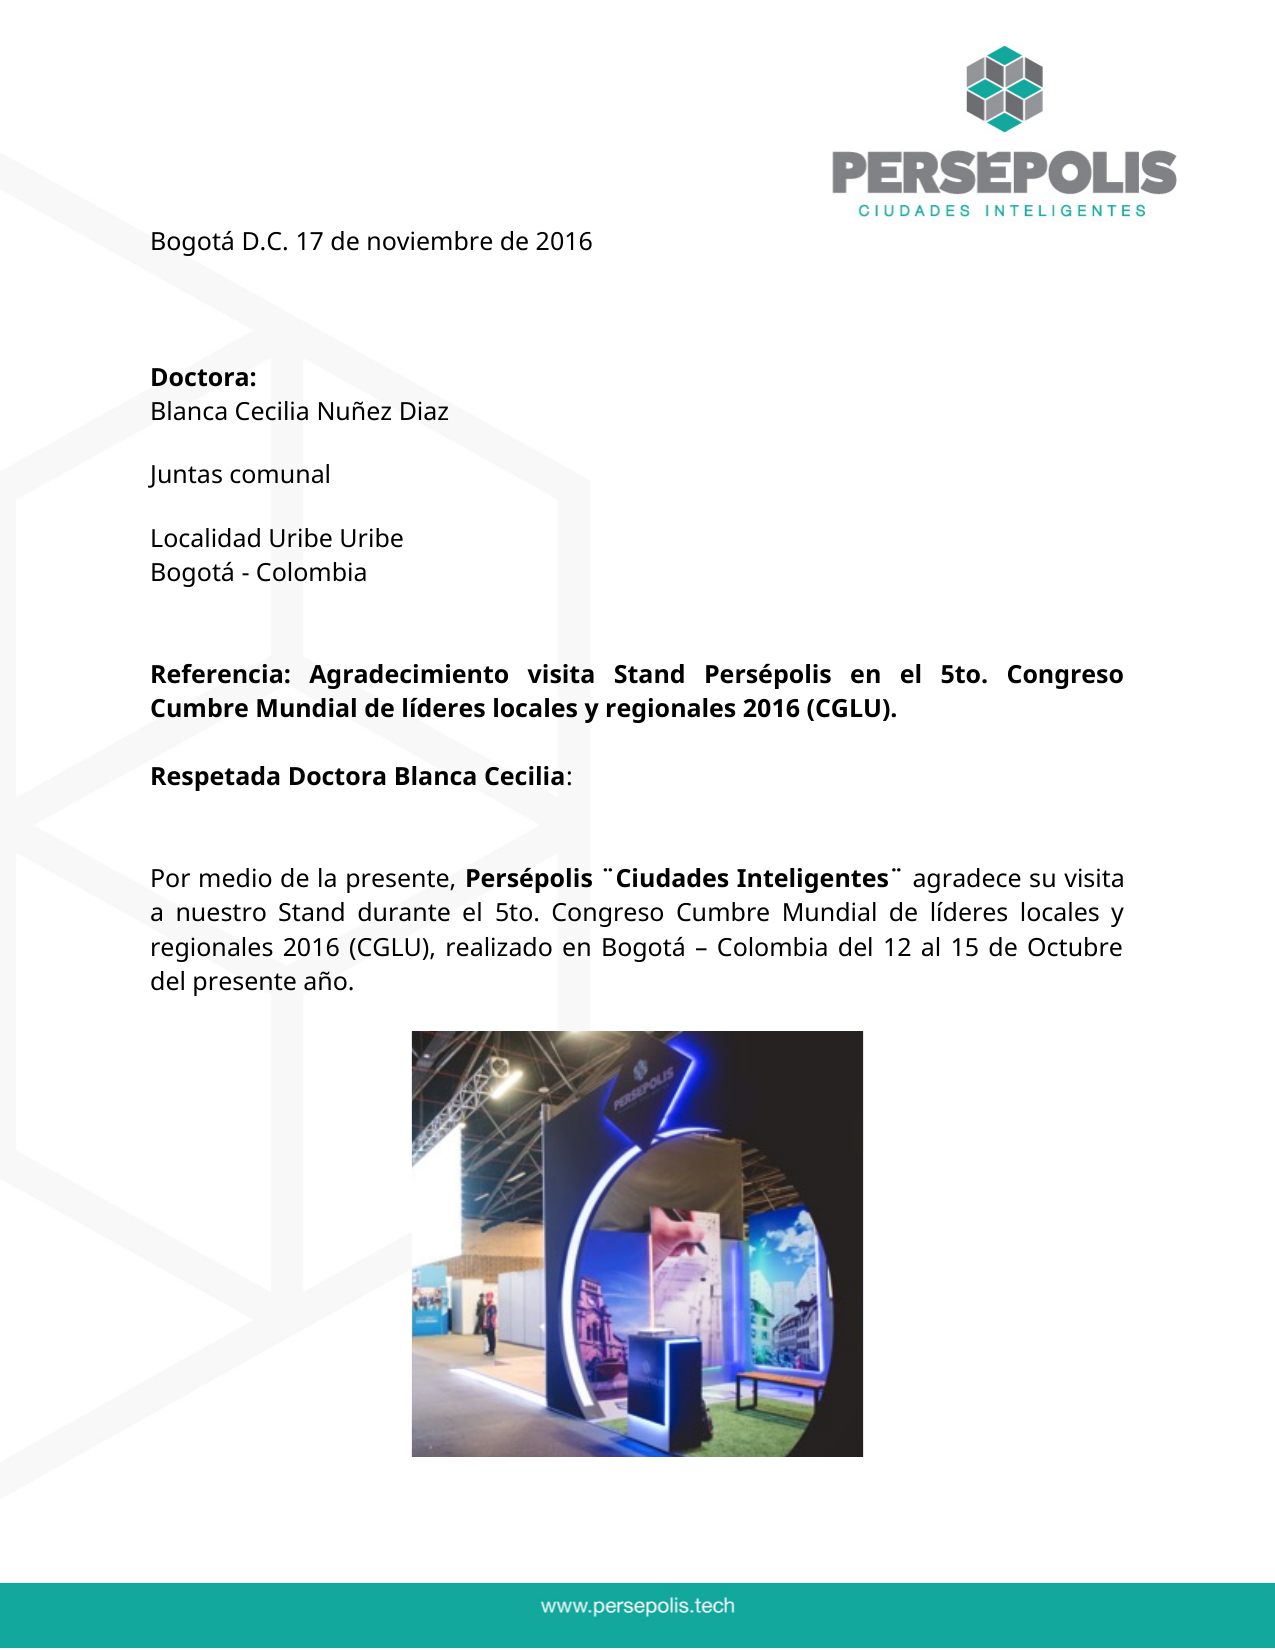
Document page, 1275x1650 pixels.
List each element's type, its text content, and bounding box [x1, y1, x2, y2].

text Bogotá - Colombia [150, 554, 1125, 588]
text Blanca Cecilia Nuñez Diaz [150, 394, 1125, 428]
text Referencia: Agradecimiento visita Stand Persépolis en el 5to. Congreso Cumbre Mundial de líderes locales y regionales 2016 (CGLU). [150, 657, 1125, 725]
text Bogotá D.C. 17 de noviembre de 2016 [150, 224, 1125, 258]
text Por medio de la presente, Persépolis ¨Ciudades Inteligentes¨ agradece su visita a nuestro Stand durante el 5to. Congreso Cumbre Mundial de líderes locales y regionales 2016 (CGLU), realizado en Bogotá – Colombia del 12 al 15 de Octubre del presente año. [150, 861, 1125, 997]
text Localidad Uribe Uribe [150, 520, 1125, 554]
text Respetada Doctora Blanca Cecilia: [150, 759, 1125, 793]
text Juntas comunal [150, 457, 1125, 491]
picture [0, 0, 1275, 1648]
text Doctora: [150, 360, 1125, 394]
